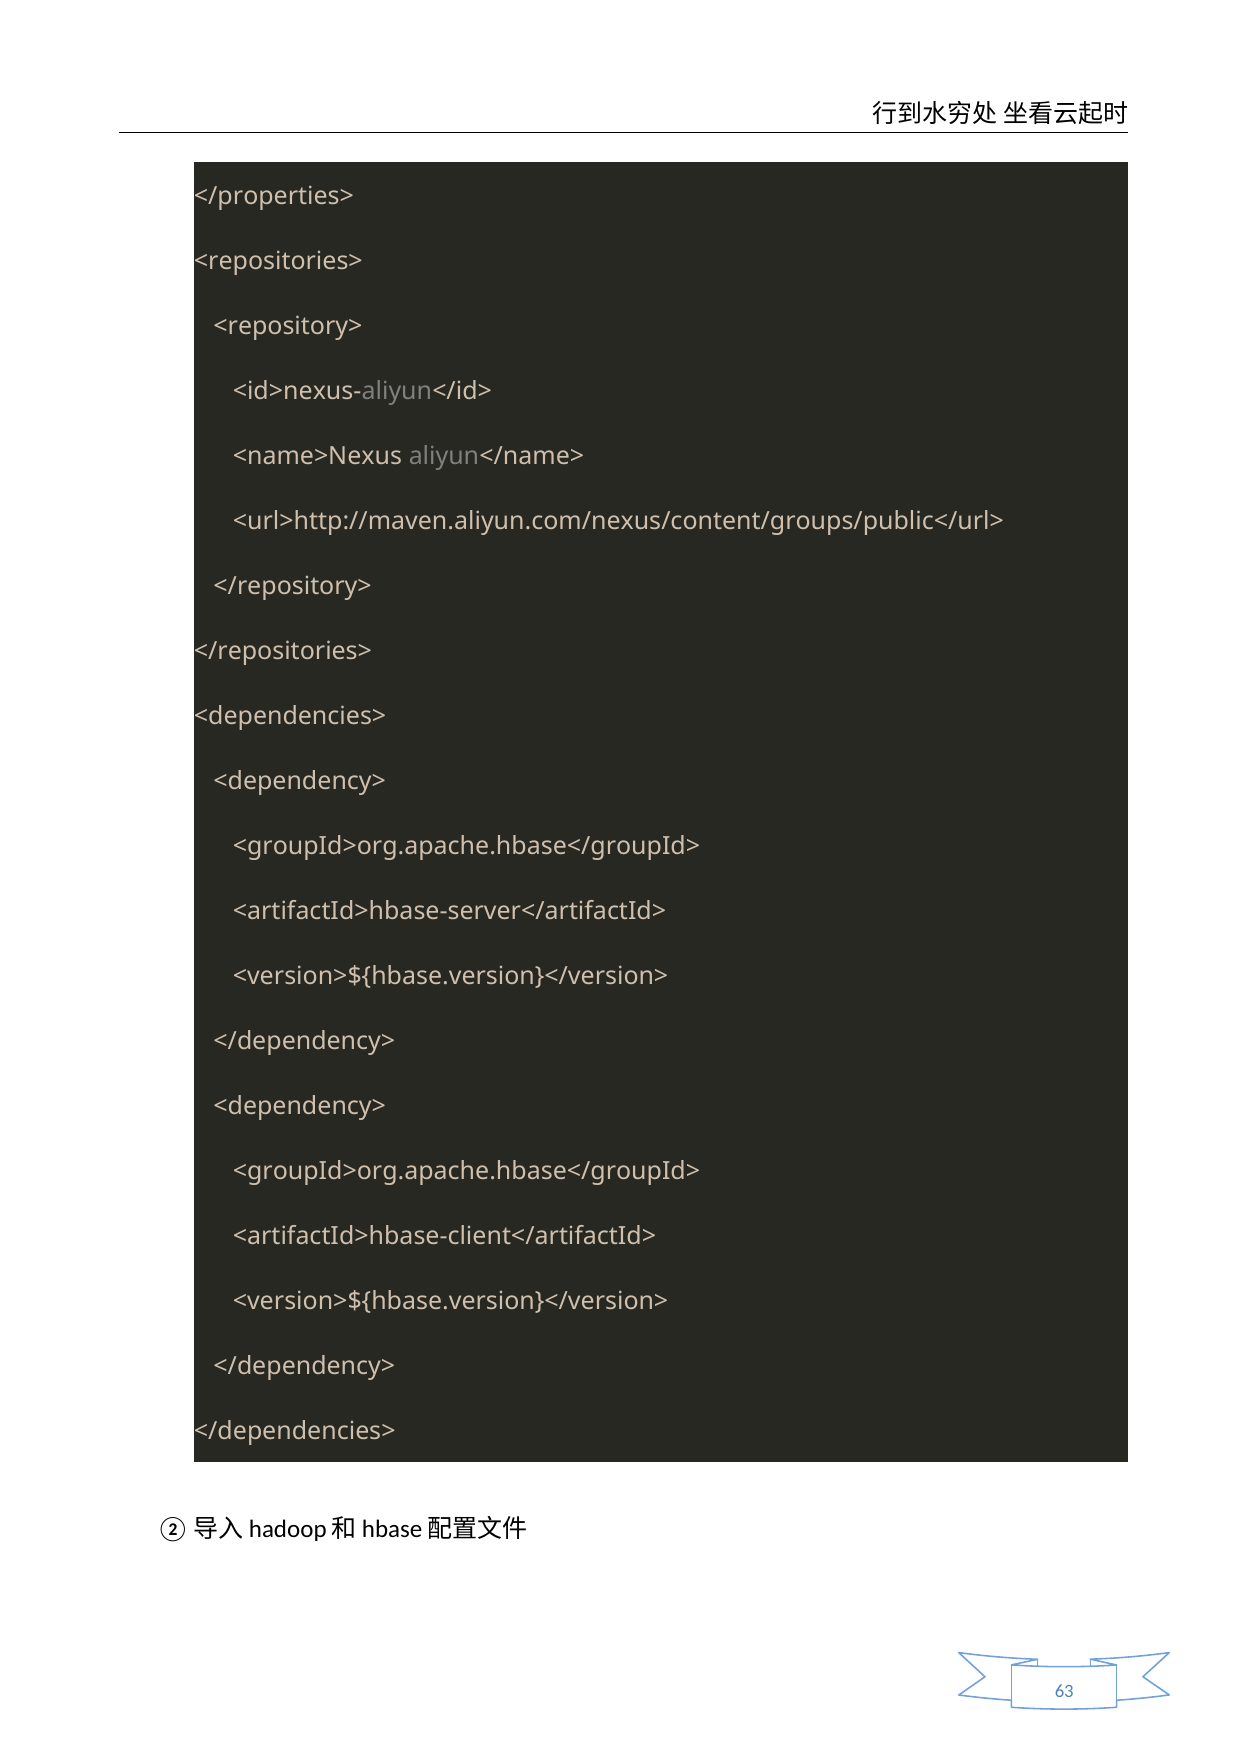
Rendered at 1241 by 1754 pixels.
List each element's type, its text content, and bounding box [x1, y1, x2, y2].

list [194, 162, 1128, 1462]
list 导入hadoop和hbase配置文件 [156, 1494, 1128, 1559]
